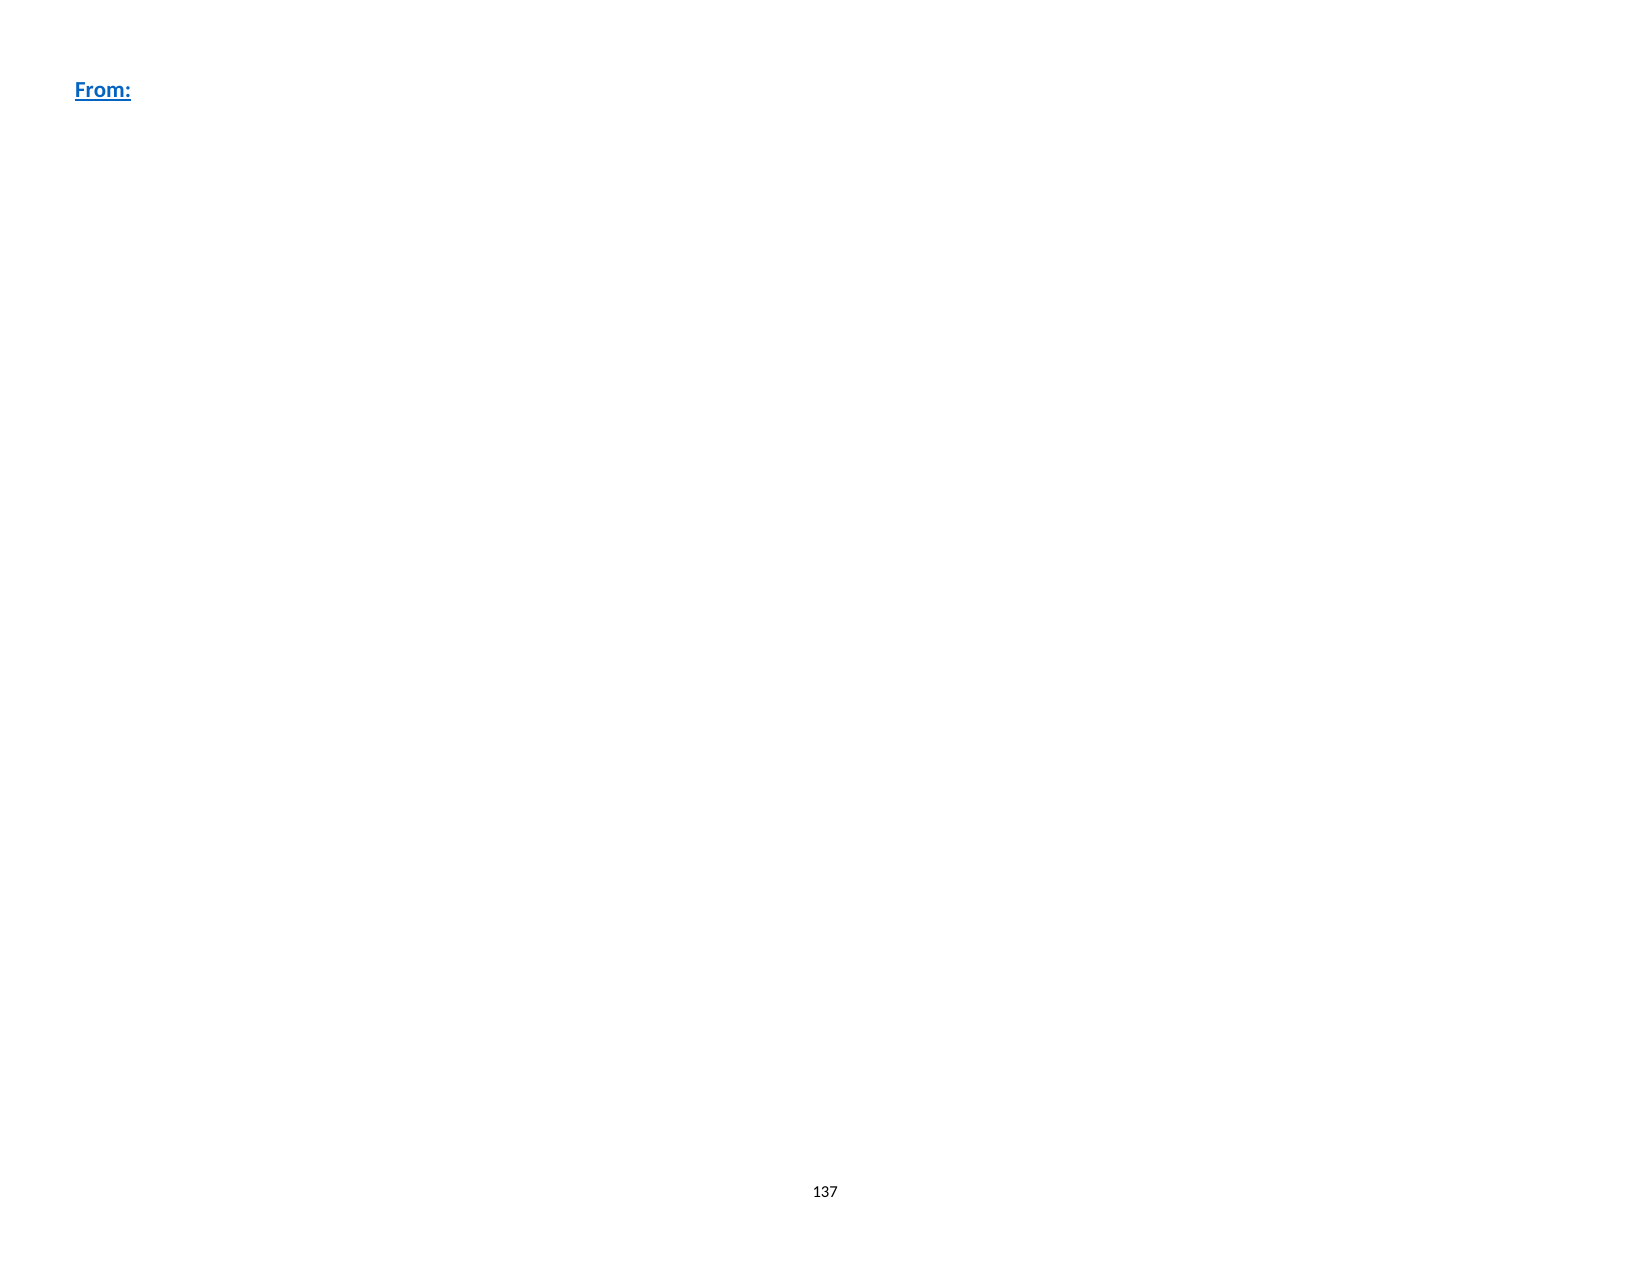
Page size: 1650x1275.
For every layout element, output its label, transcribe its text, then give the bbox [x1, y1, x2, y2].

text From: [75, 75, 1575, 103]
